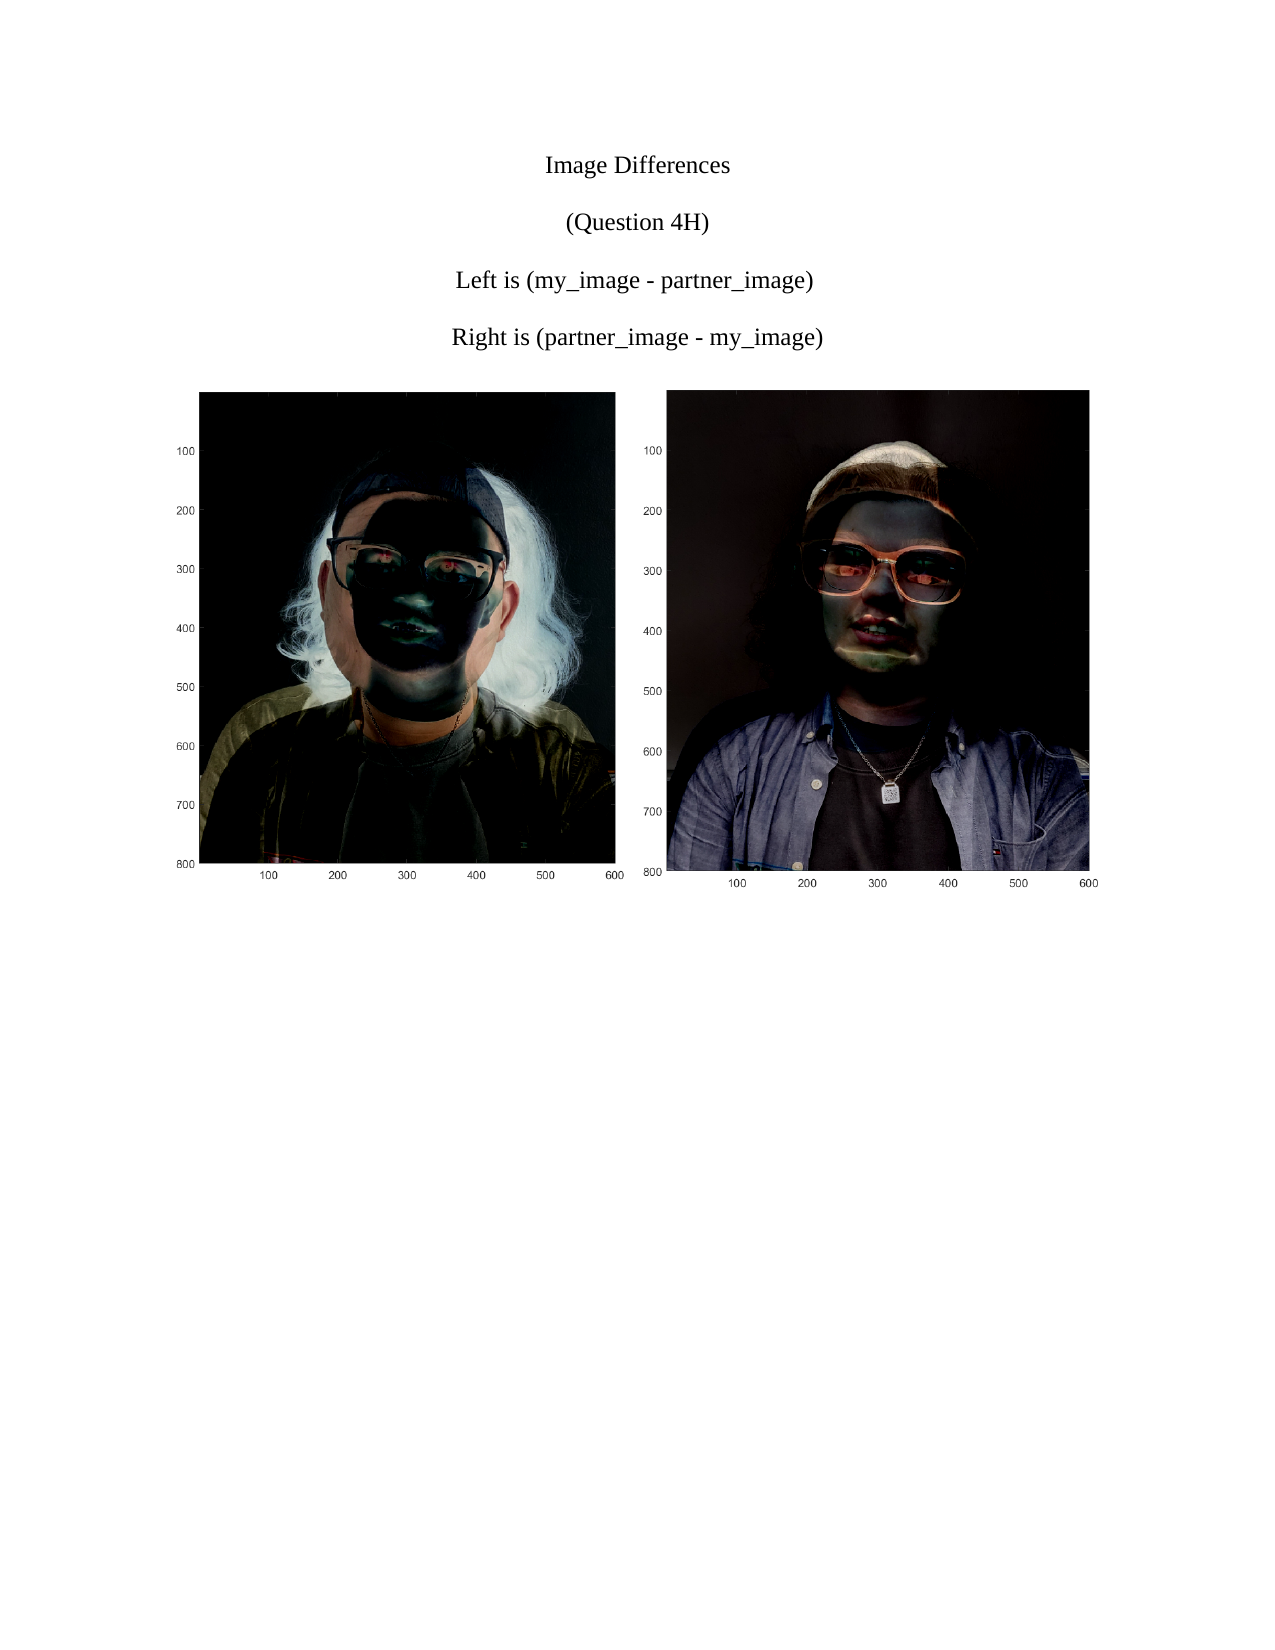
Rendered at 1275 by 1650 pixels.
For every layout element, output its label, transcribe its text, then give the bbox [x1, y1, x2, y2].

picture [165, 380, 1110, 896]
text Image Differences [150, 150, 1125, 179]
text (Question 4H) [150, 207, 1125, 236]
text Left is (my_image - partner_image) Right is (partner_image - my_image) [150, 265, 1125, 351]
